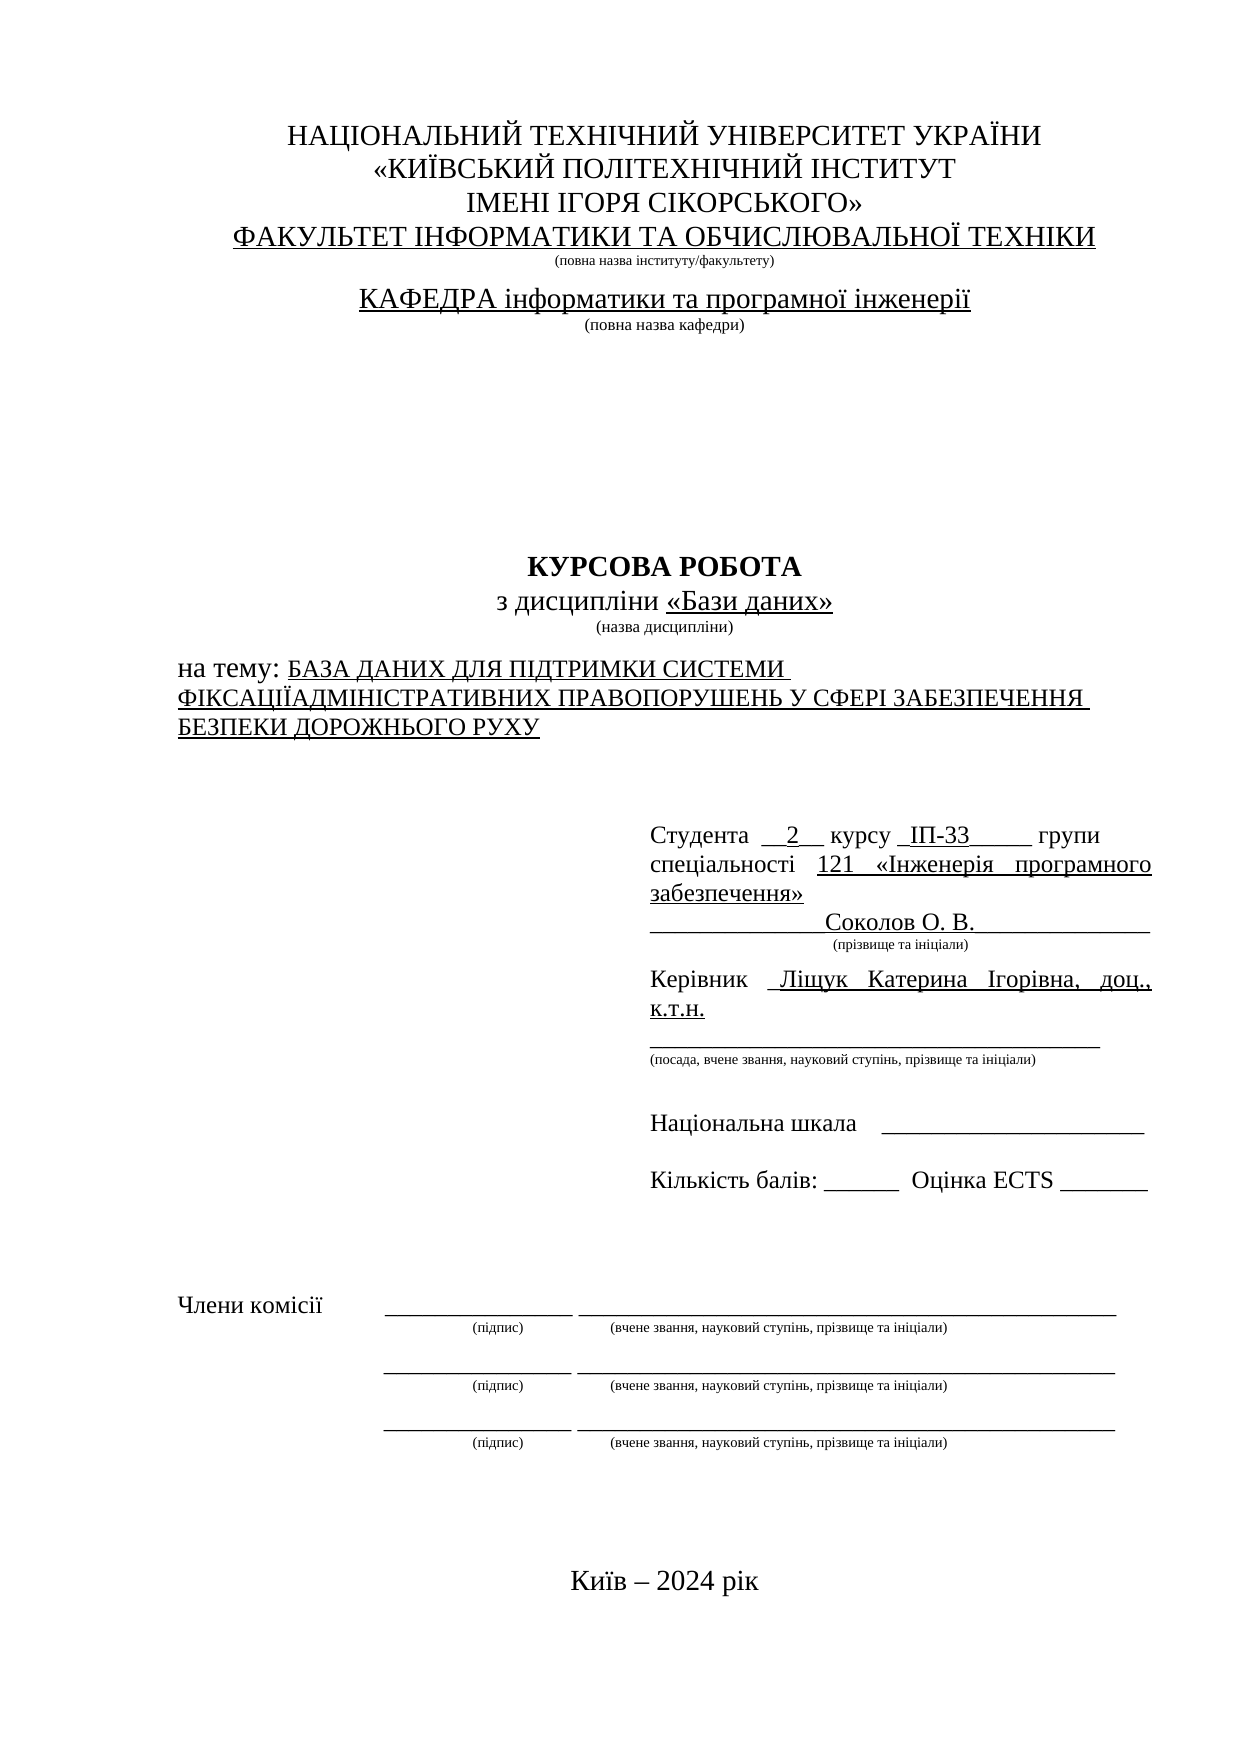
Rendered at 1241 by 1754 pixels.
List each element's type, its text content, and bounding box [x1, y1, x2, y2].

text «КИЇВСЬКИЙ ПОЛІТЕХНІЧНИЙ ІНСТИТУТ [177, 152, 1152, 185]
text ____________________________________ [650, 1022, 1152, 1051]
text (прізвище та ініціали) [650, 936, 1152, 964]
text (посада, вчене звання, науковий ступінь, прізвище та ініціали) [650, 1051, 1152, 1079]
text _______________ ___________________________________________ (підпис) (вчене звання, науковий ступінь, прізвище та ініціали) [177, 1405, 1152, 1463]
text Київ – 2024 рік [177, 1563, 1152, 1597]
text Студента __2__ курсу _ІП-33_____ групи [650, 821, 1152, 849]
text на тему: БАЗА ДАНИХ ДЛЯ ПІДТРИМКИ СИСТЕМИ ФІКСАЦІЇАДМІНІСТРАТИВНИХ ПРАВОПОРУШЕНЬ У СФЕРІ ЗАБЕЗПЕЧЕННЯ БЕЗПЕКИ ДОРОЖНЬОГО РУХУ [177, 650, 1152, 741]
text спеціальності 121 «Інженерія програмного забезпечення» [650, 849, 1152, 907]
text ______________Соколов О. В.______________ [650, 907, 1152, 936]
text Національна шкала _____________________ [650, 1108, 1152, 1137]
text ФАКУЛЬТЕТ ІНФОРМАТИКИ ТА ОБЧИСЛЮВАЛЬНОЇ ТЕХНІКИ [177, 219, 1152, 252]
text ІМЕНІ ІГОРЯ СІКОРСЬКОГО» [177, 185, 1152, 219]
text (повна назва інституту/факультету) [177, 252, 1152, 281]
text _______________ ___________________________________________ (підпис) (вчене звання, науковий ступінь, прізвище та ініціали) [177, 1348, 1152, 1405]
text Члени комісії _______________ ___________________________________________ (підпис) (вчене звання, науковий ступінь, прізвище та ініціали) [177, 1290, 1152, 1348]
text Керівник _Ліщук Катерина Ігорівна, доц., к.т.н. [650, 964, 1152, 1022]
text НАЦІОНАЛЬНИЙ ТЕХНІЧНИЙ УНІВЕРСИТЕТ УКРАЇНИ [177, 118, 1152, 152]
text КАФЕДРА інформатики та програмної інженерії [177, 281, 1152, 314]
text КУРСОВА РОБОТА [177, 549, 1152, 583]
text Кількість балів: ______ Оцінка ECTS _______ [650, 1166, 1152, 1194]
text (назва дисципліни) [177, 616, 1152, 650]
text (повна назва кафедри) [177, 314, 1152, 348]
text з дисципліни «Бази даних» [177, 583, 1152, 616]
